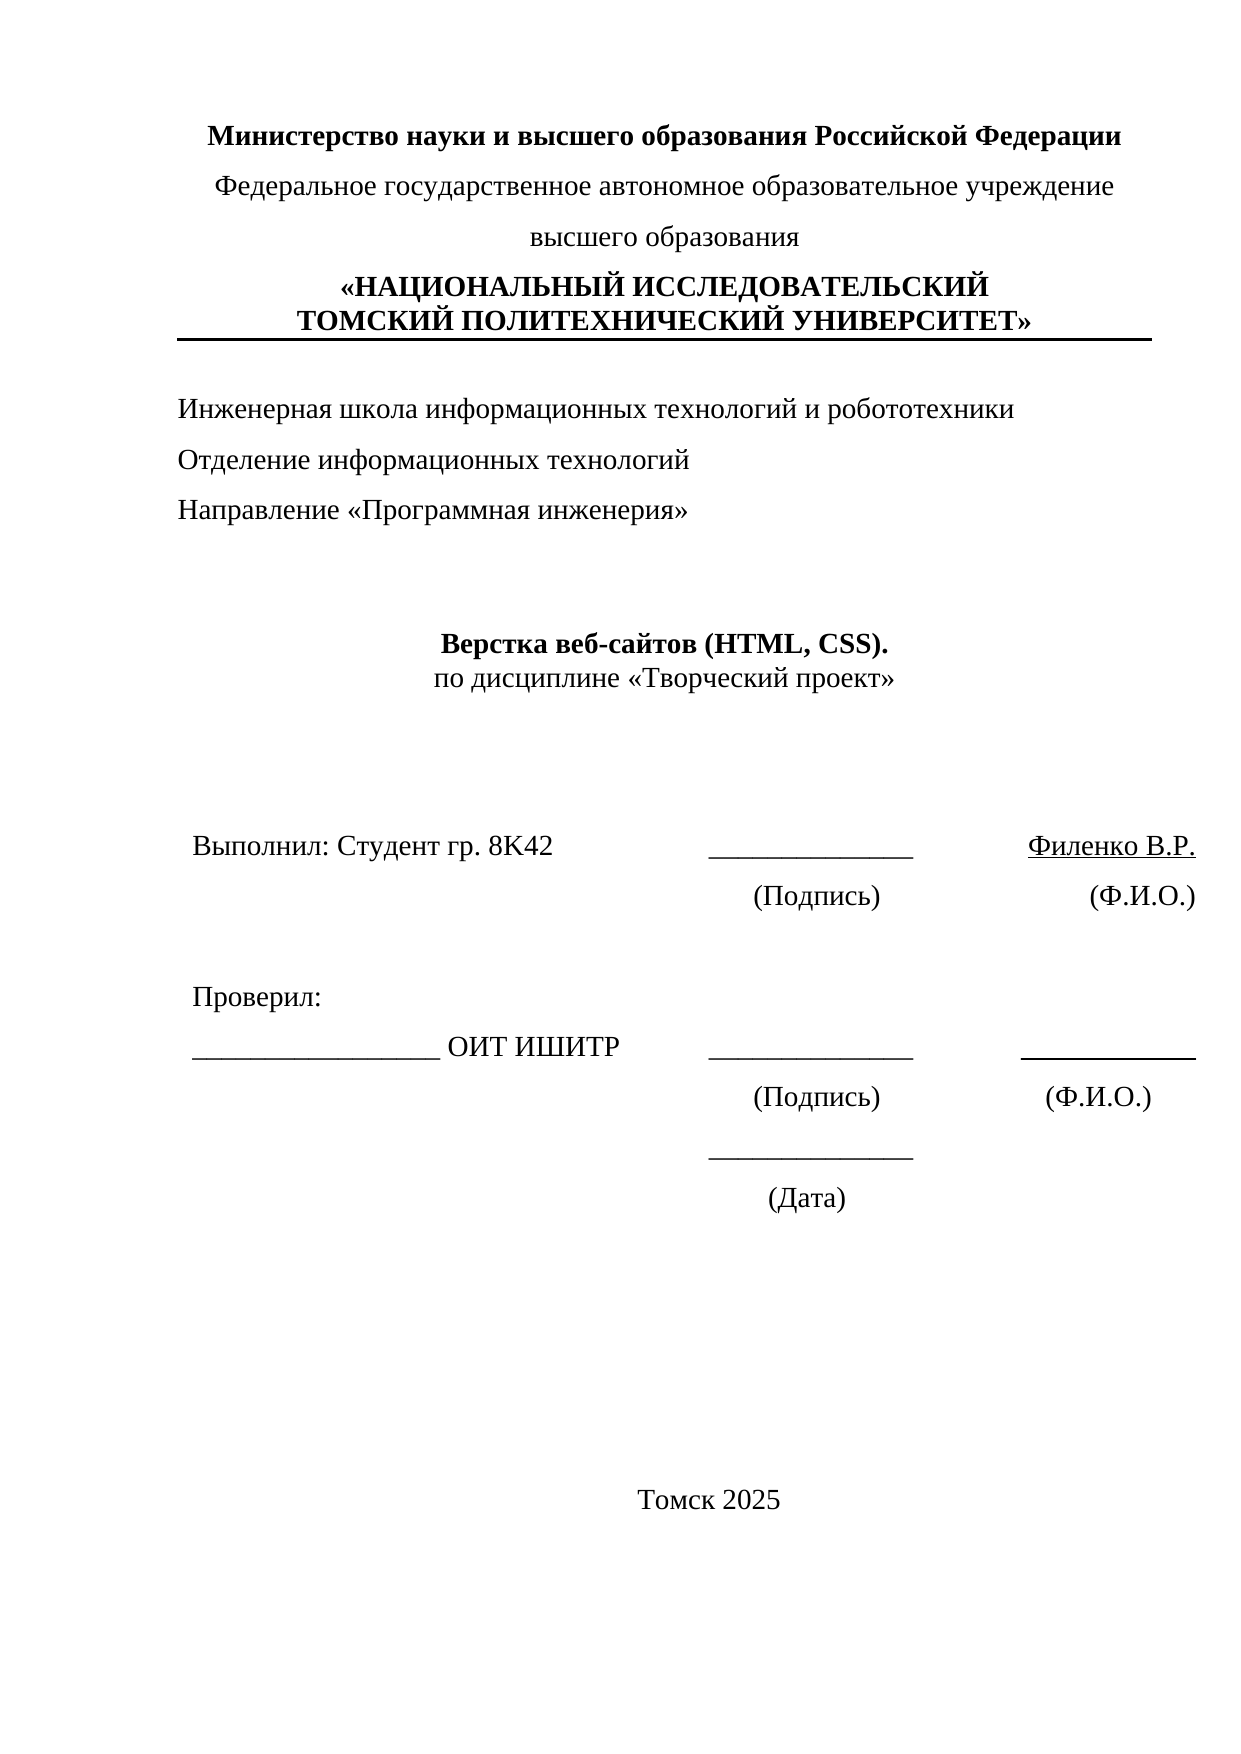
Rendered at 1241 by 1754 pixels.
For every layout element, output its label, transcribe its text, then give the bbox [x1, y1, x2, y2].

text Отделение информационных технологий [177, 442, 1152, 476]
text Министерство науки и высшего образования Российской Федерации [177, 118, 1152, 152]
text Направление «Программная инженерия» [177, 492, 1152, 526]
text по дисциплине «Творческий проект» [177, 660, 1152, 693]
text «НАЦИОНАЛЬНЫЙ ИССЛЕДОВАТЕЛЬСКИЙ [177, 269, 1152, 303]
text (Подпись) (Ф.И.О.) [177, 878, 1152, 912]
text Инженерная школа информационных технологий и робототехники [177, 392, 1152, 425]
text Федеральное государственное автономное образовательное учреждение высшего образования [177, 168, 1152, 252]
text ______________ [177, 1129, 1152, 1163]
text Томск 2025 [177, 1482, 1152, 1515]
text Проверил: [177, 979, 1152, 1012]
text ТОМСКИЙ ПОЛИТЕХНИЧЕСКИЙ УНИВЕРСИТЕТ» [177, 303, 1152, 338]
text Выполнил: Студент гр. 8K42 ______________ Филенко В.Р. [177, 828, 1152, 861]
text _________________ ОИТ ИШИТР ______________ ____________ [177, 1029, 1152, 1062]
text Верстка веб-сайтов (HTML, CSS). [177, 626, 1152, 660]
text (Подпись) (Ф.И.О.) [177, 1079, 1152, 1113]
text (Дата) [177, 1180, 1152, 1264]
